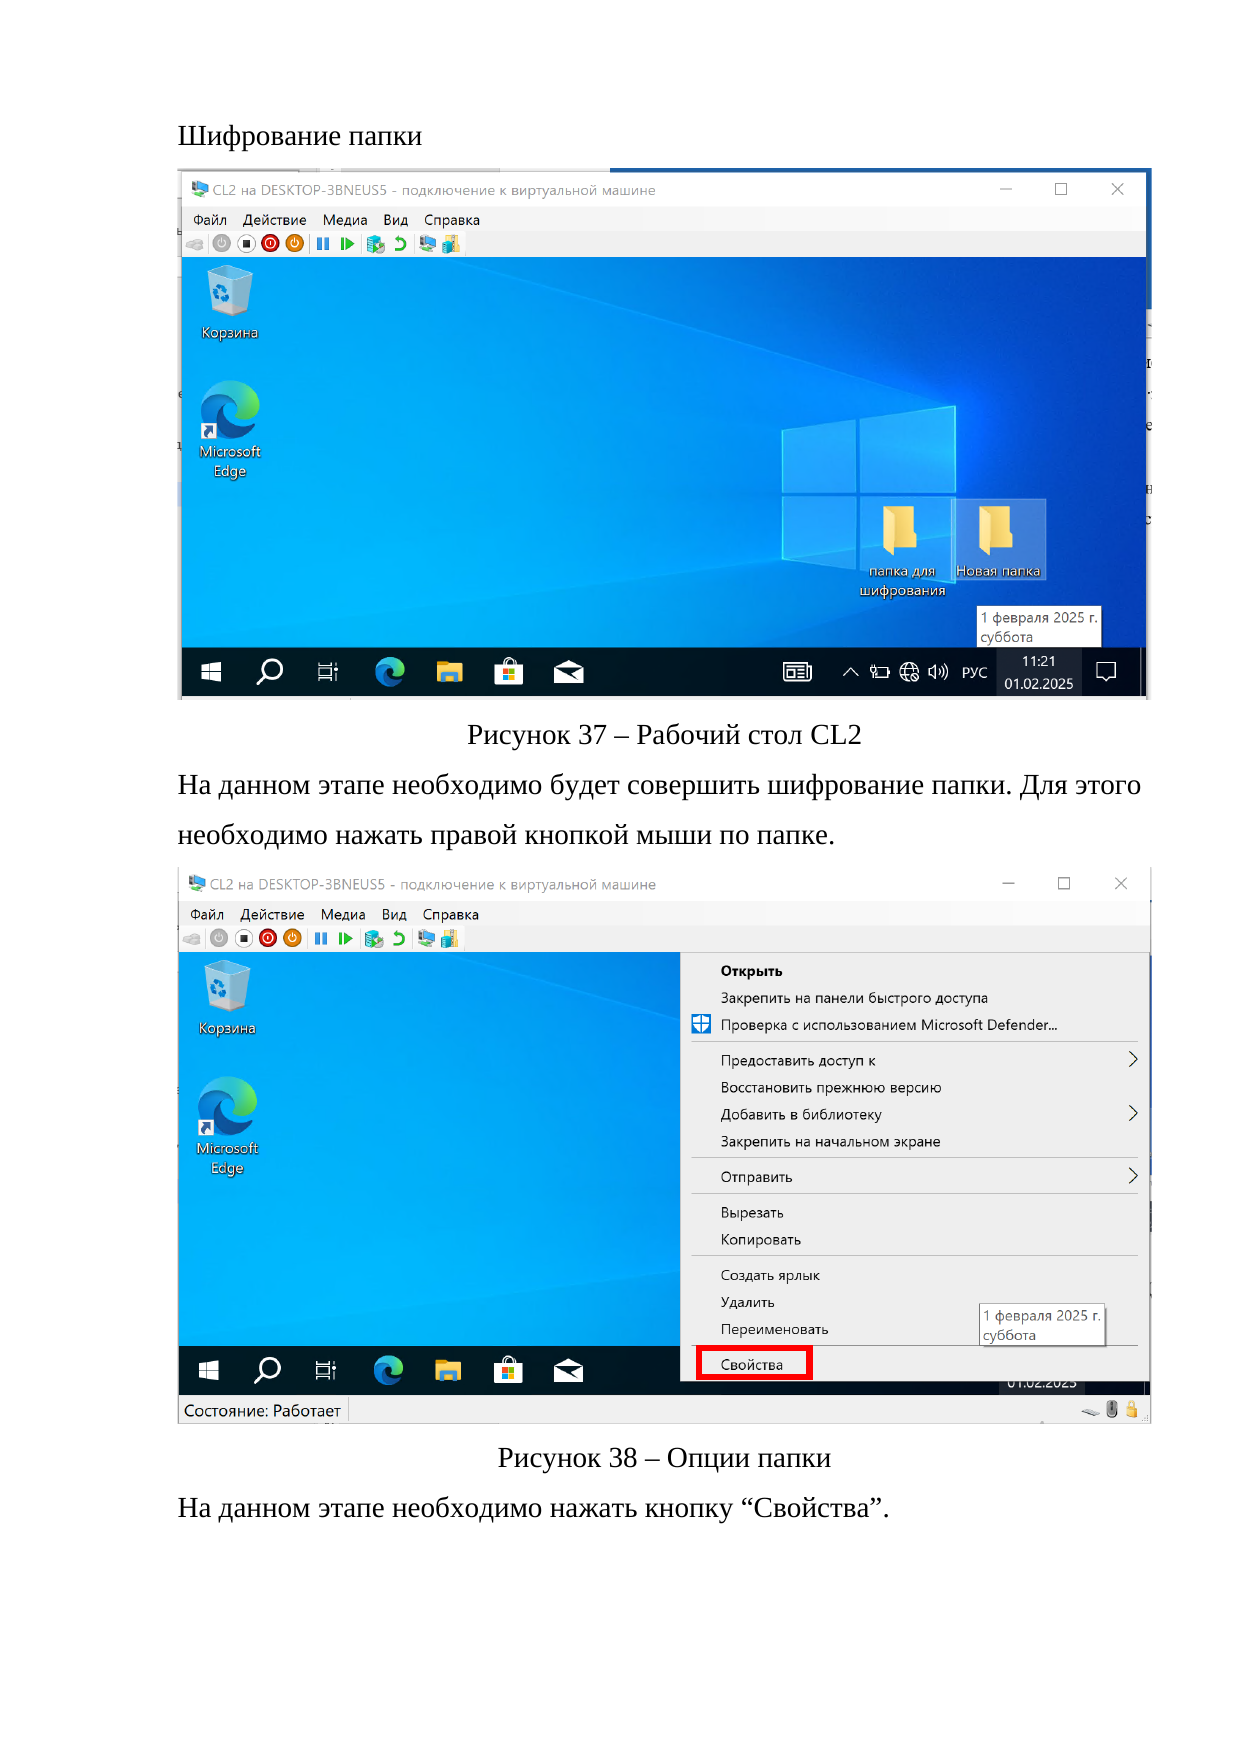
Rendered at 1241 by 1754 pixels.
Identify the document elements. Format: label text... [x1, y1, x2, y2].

text На данном этапе необходимо нажать кнопку “Свойства”. [177, 1490, 1152, 1524]
text На данном этапе необходимо будет совершить шифрование папки. Для этого необходимо нажать правой кнопкой мыши по папке. [177, 767, 1152, 851]
picture [177, 867, 1152, 1424]
text Рисунок 37 – Рабочий стол CL2 [177, 717, 1152, 750]
picture [177, 168, 1152, 700]
text Рисунок 38 – Опции папки [177, 1440, 1152, 1473]
subtitle Шифрование папки [177, 118, 1152, 152]
